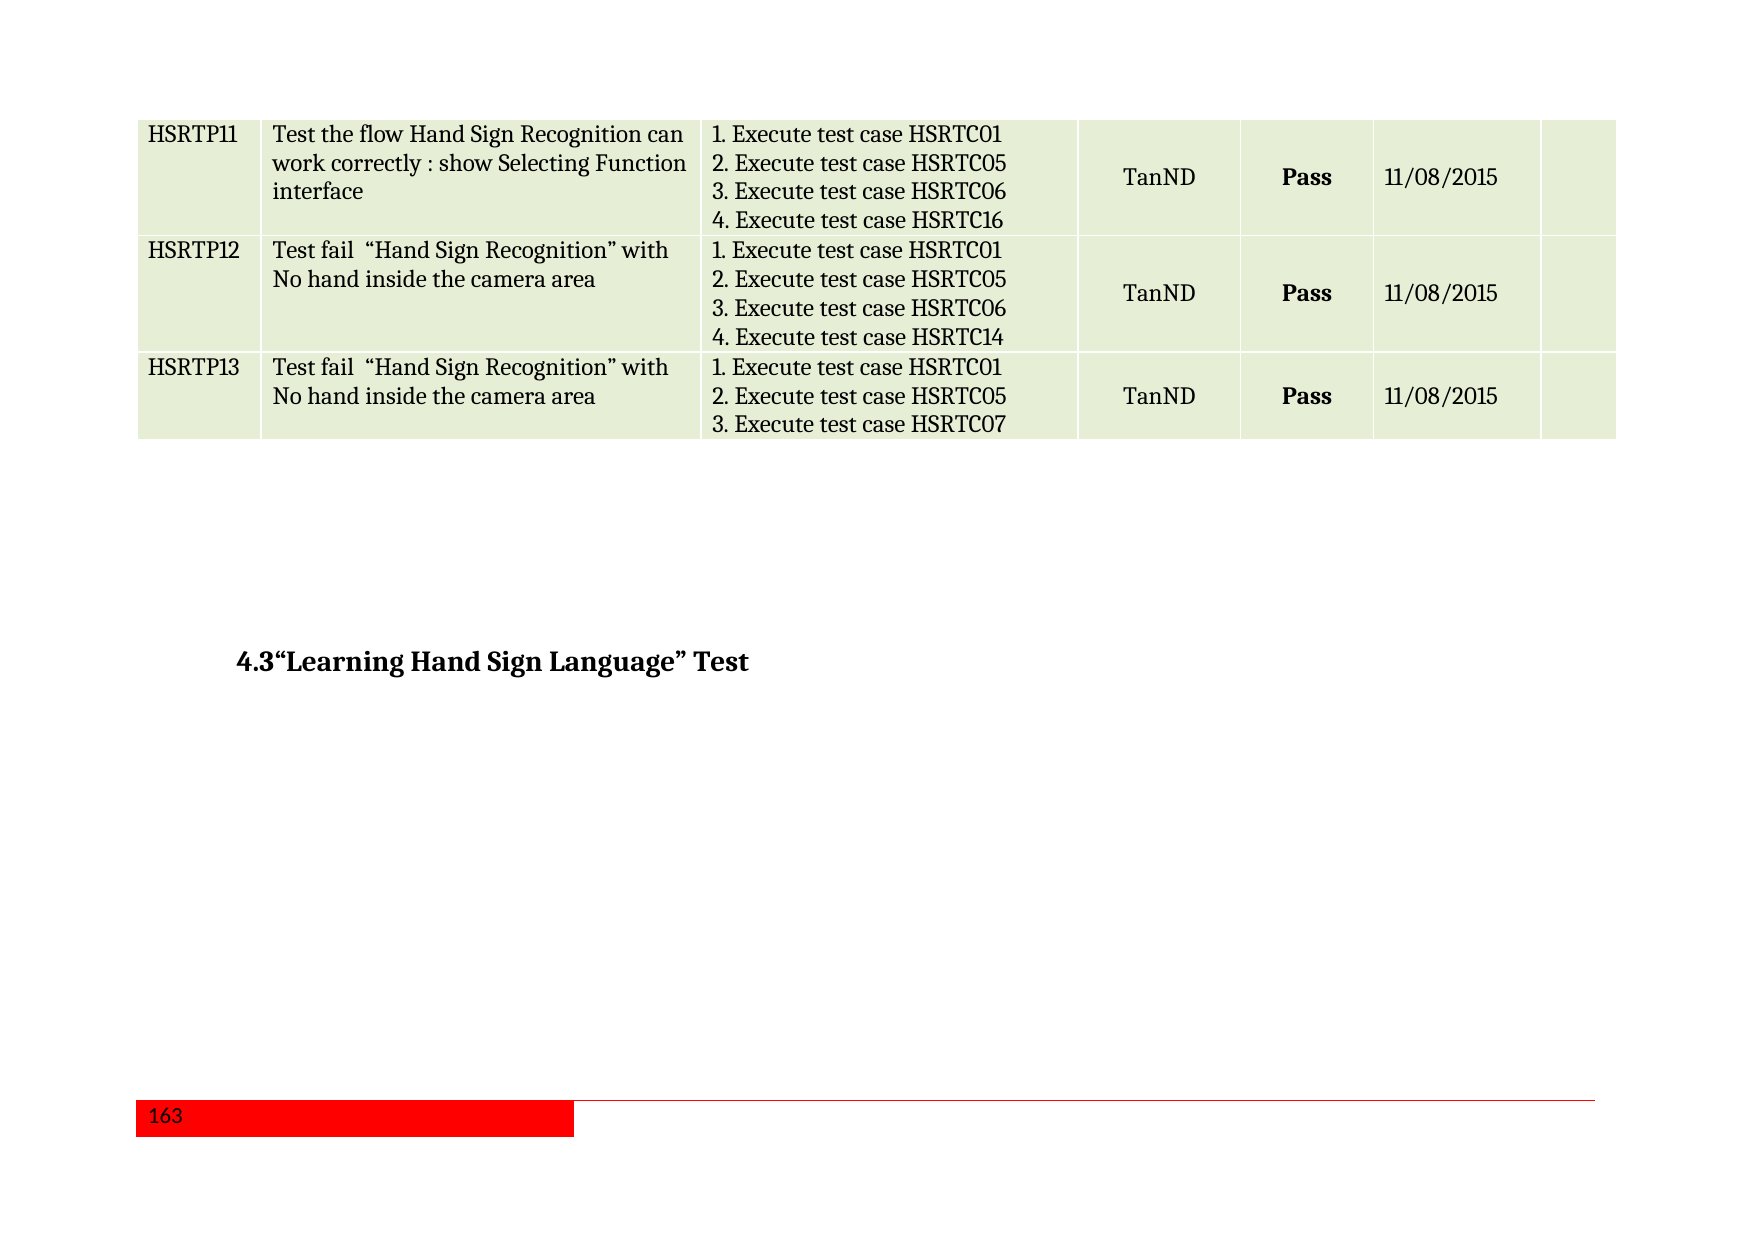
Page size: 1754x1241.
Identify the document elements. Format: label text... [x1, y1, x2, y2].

subtitle “Learning Hand Sign Language” Test [236, 645, 1606, 679]
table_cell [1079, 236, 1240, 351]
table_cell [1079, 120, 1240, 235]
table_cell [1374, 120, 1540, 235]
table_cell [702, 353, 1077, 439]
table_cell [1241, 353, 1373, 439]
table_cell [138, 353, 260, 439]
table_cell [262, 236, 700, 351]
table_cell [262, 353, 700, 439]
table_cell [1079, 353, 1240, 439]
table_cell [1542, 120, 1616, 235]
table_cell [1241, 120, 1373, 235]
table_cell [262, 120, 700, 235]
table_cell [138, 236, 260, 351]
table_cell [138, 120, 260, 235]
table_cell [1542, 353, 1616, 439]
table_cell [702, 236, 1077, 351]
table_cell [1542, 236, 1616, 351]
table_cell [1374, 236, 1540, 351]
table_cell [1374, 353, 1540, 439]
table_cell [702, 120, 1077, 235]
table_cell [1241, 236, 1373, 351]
